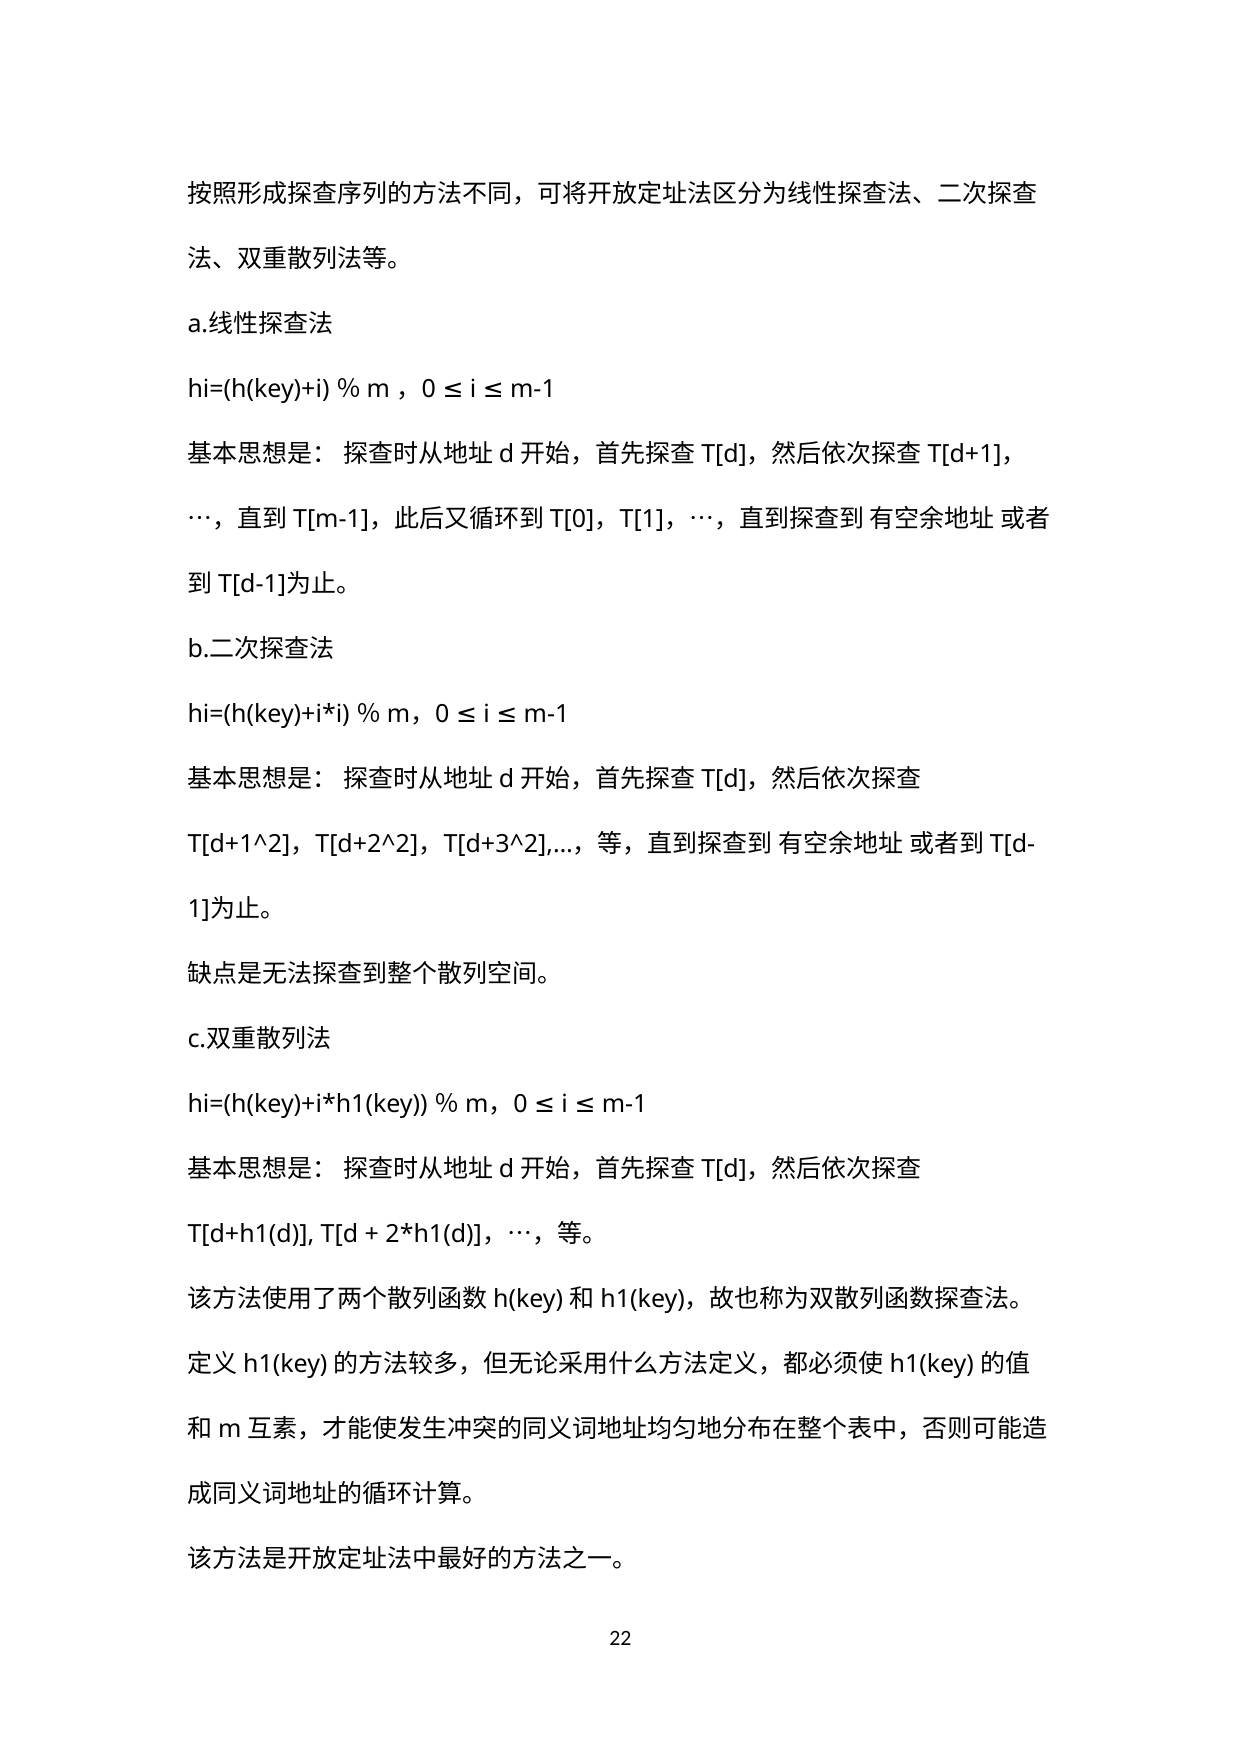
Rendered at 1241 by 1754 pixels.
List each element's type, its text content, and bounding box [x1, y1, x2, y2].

text c.双重散列法 [187, 1004, 1053, 1069]
text 缺点是无法探查到整个散列空间。 [187, 939, 1053, 1004]
text 该方法是开放定址法中最好的方法之一。 [187, 1524, 1053, 1589]
text 按照形成探查序列的方法不同，可将开放定址法区分为线性探查法、二次探查法、双重散列法等。 [187, 159, 1053, 289]
text b.二次探查法 [187, 614, 1053, 679]
text 定义 h1(key) 的方法较多，但无论采用什么方法定义，都必须使 h1(key) 的值和 m 互素，才能使发生冲突的同义词地址均匀地分布在整个表中，否则可能造成同义词地址的循环计算。 [187, 1329, 1053, 1524]
text 基本思想是： 探查时从地址 d 开始，首先探查 T[d]，然后依次探查 T[d+h1(d)], T[d + 2*h1(d)]，…，等。 [187, 1134, 1053, 1264]
text hi=(h(key)+i) ％ m ，0 ≤ i ≤ m-1 [187, 354, 1053, 419]
text a.线性探查法 [187, 289, 1053, 354]
text hi=(h(key)+i*i) ％ m，0 ≤ i ≤ m-1 [187, 679, 1053, 744]
text 该方法使用了两个散列函数 h(key) 和 h1(key)，故也称为双散列函数探查法。 [187, 1264, 1053, 1329]
text 基本思想是： 探查时从地址 d 开始，首先探查 T[d]，然后依次探查 T[d+1]，…，直到 T[m-1]，此后又循环到 T[0]，T[1]，…，直到探查到 有空余地址 或者到 T[d-1]为止。 [187, 419, 1053, 614]
text hi=(h(key)+i*h1(key)) ％ m，0 ≤ i ≤ m-1 [187, 1069, 1053, 1134]
text 基本思想是： 探查时从地址 d 开始，首先探查 T[d]，然后依次探查 T[d+1^2]，T[d+2^2]，T[d+3^2],…，等，直到探查到 有空余地址 或者到 T[d-1]为止。 [187, 744, 1053, 939]
